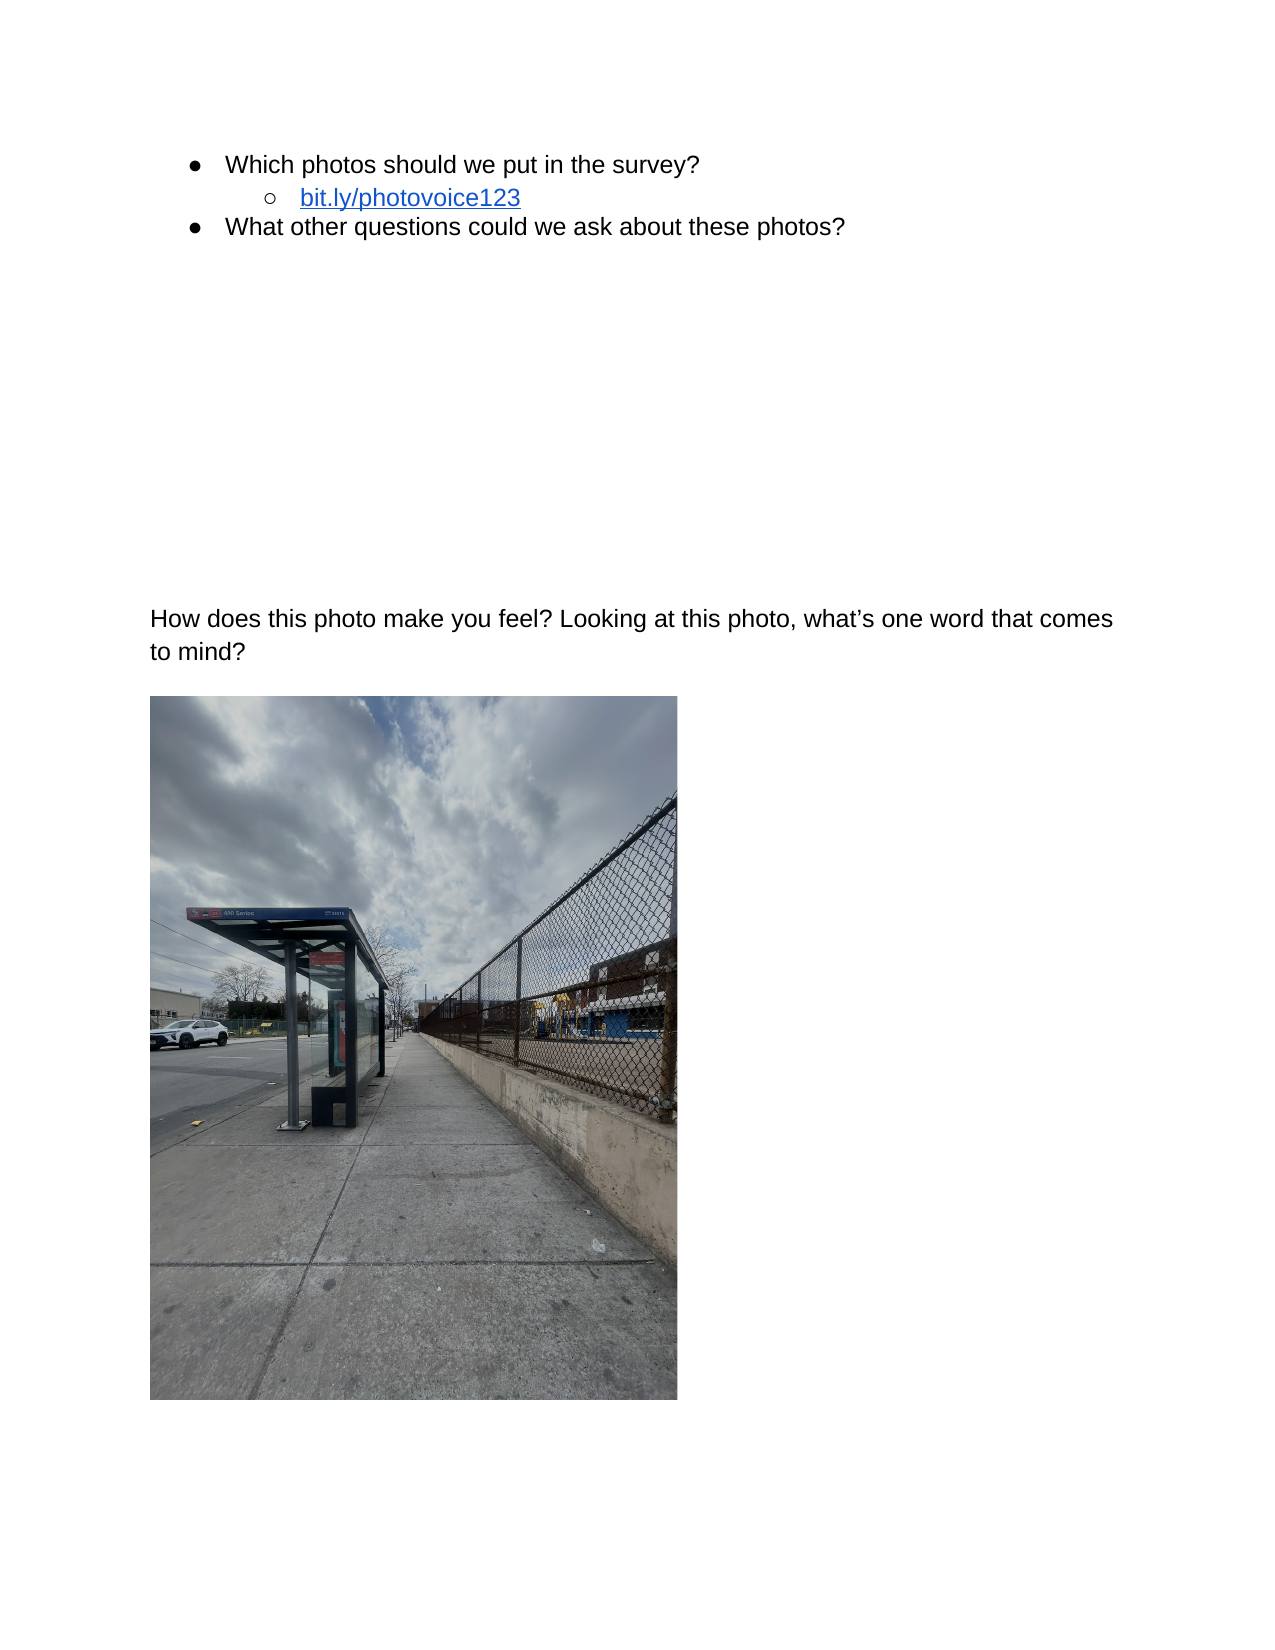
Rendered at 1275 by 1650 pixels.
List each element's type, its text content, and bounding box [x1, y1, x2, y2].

list What other questions could we ask about these photos? [187, 212, 1125, 241]
text How does this photo make you feel? Looking at this photo, what’s one word that comes to mind? [150, 604, 1125, 666]
picture [150, 696, 678, 1400]
list bit.ly/photovoice123 [262, 183, 1125, 212]
list Which photos should we put in the survey? [187, 150, 1125, 179]
